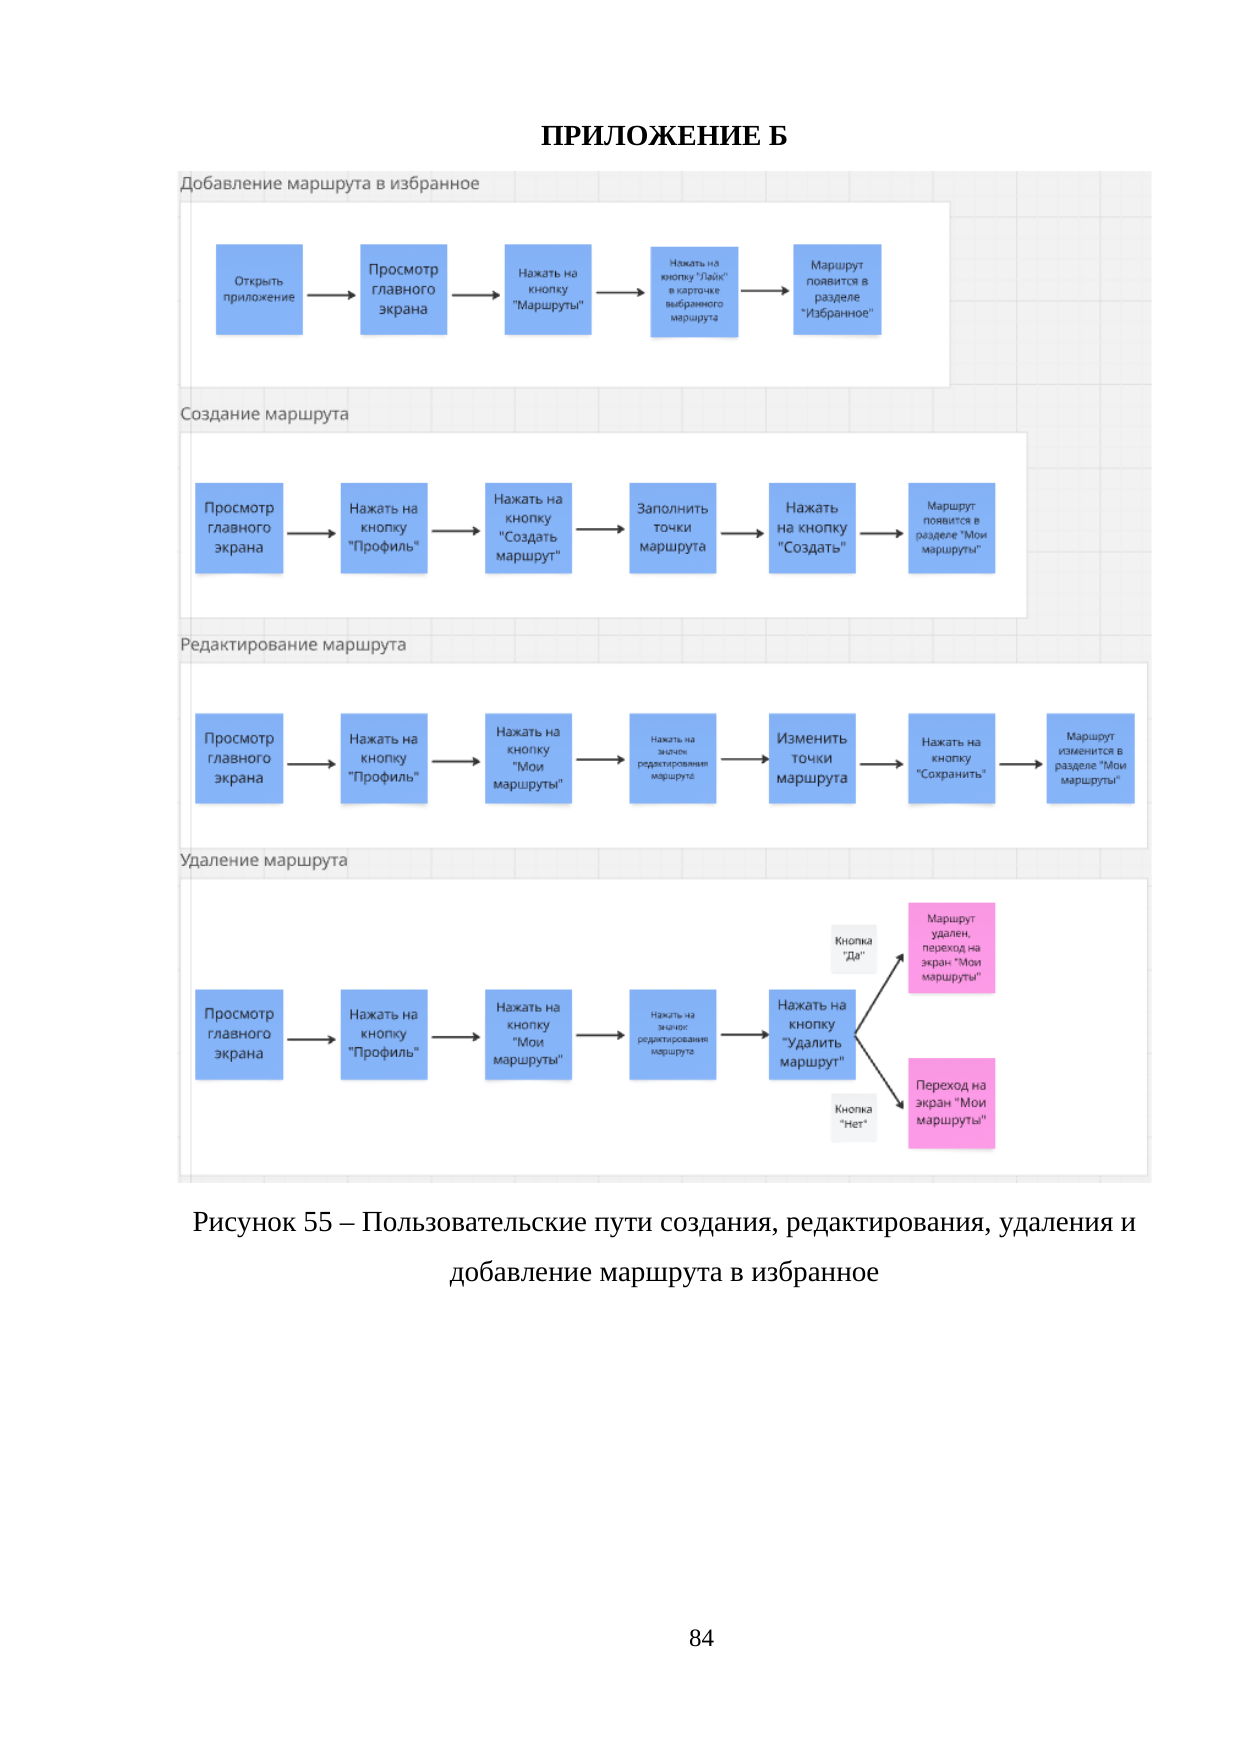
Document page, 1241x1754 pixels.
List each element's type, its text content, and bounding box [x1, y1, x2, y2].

picture [177, 171, 1152, 1183]
subtitle ПРИЛОЖЕНИЕ Б [177, 118, 1152, 152]
